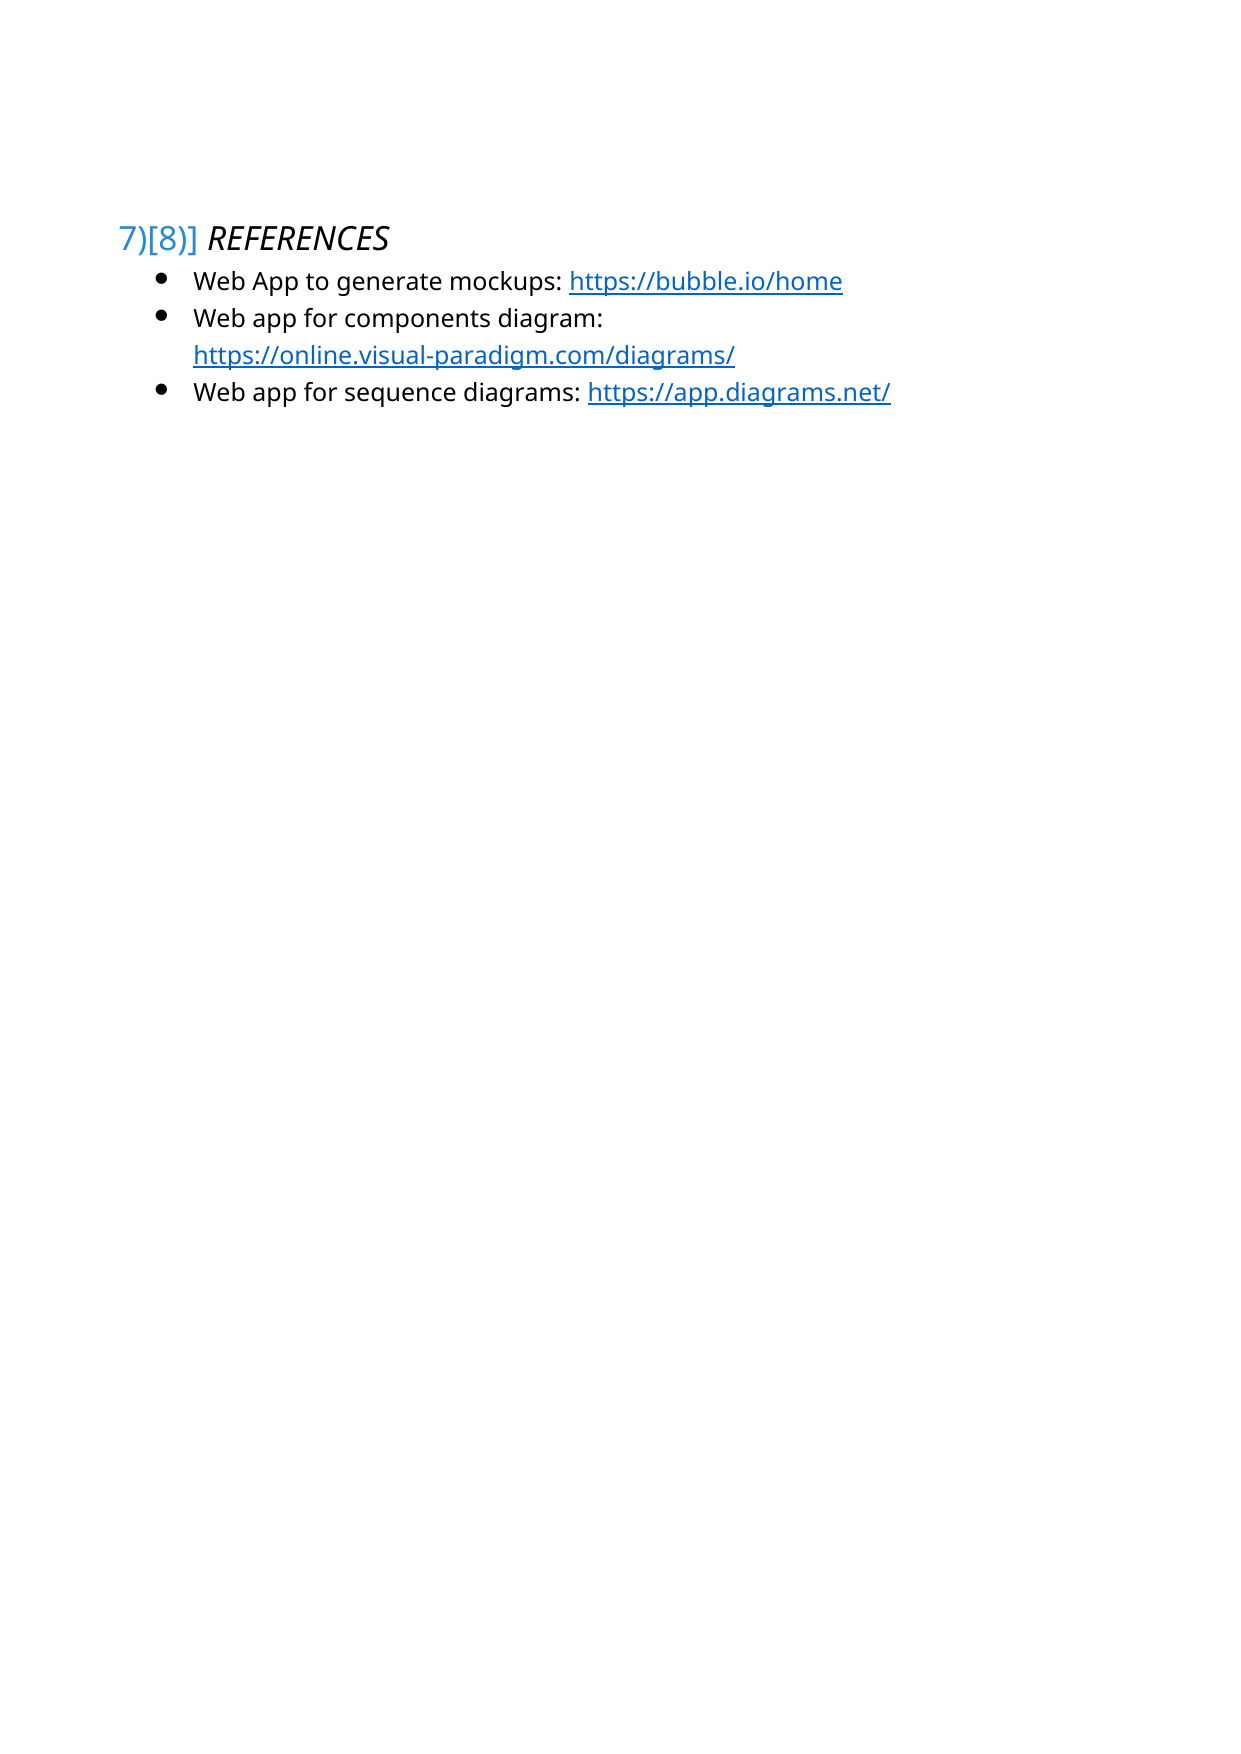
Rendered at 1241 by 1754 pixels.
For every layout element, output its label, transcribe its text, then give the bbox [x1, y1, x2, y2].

list REFERENCES [118, 215, 1122, 261]
